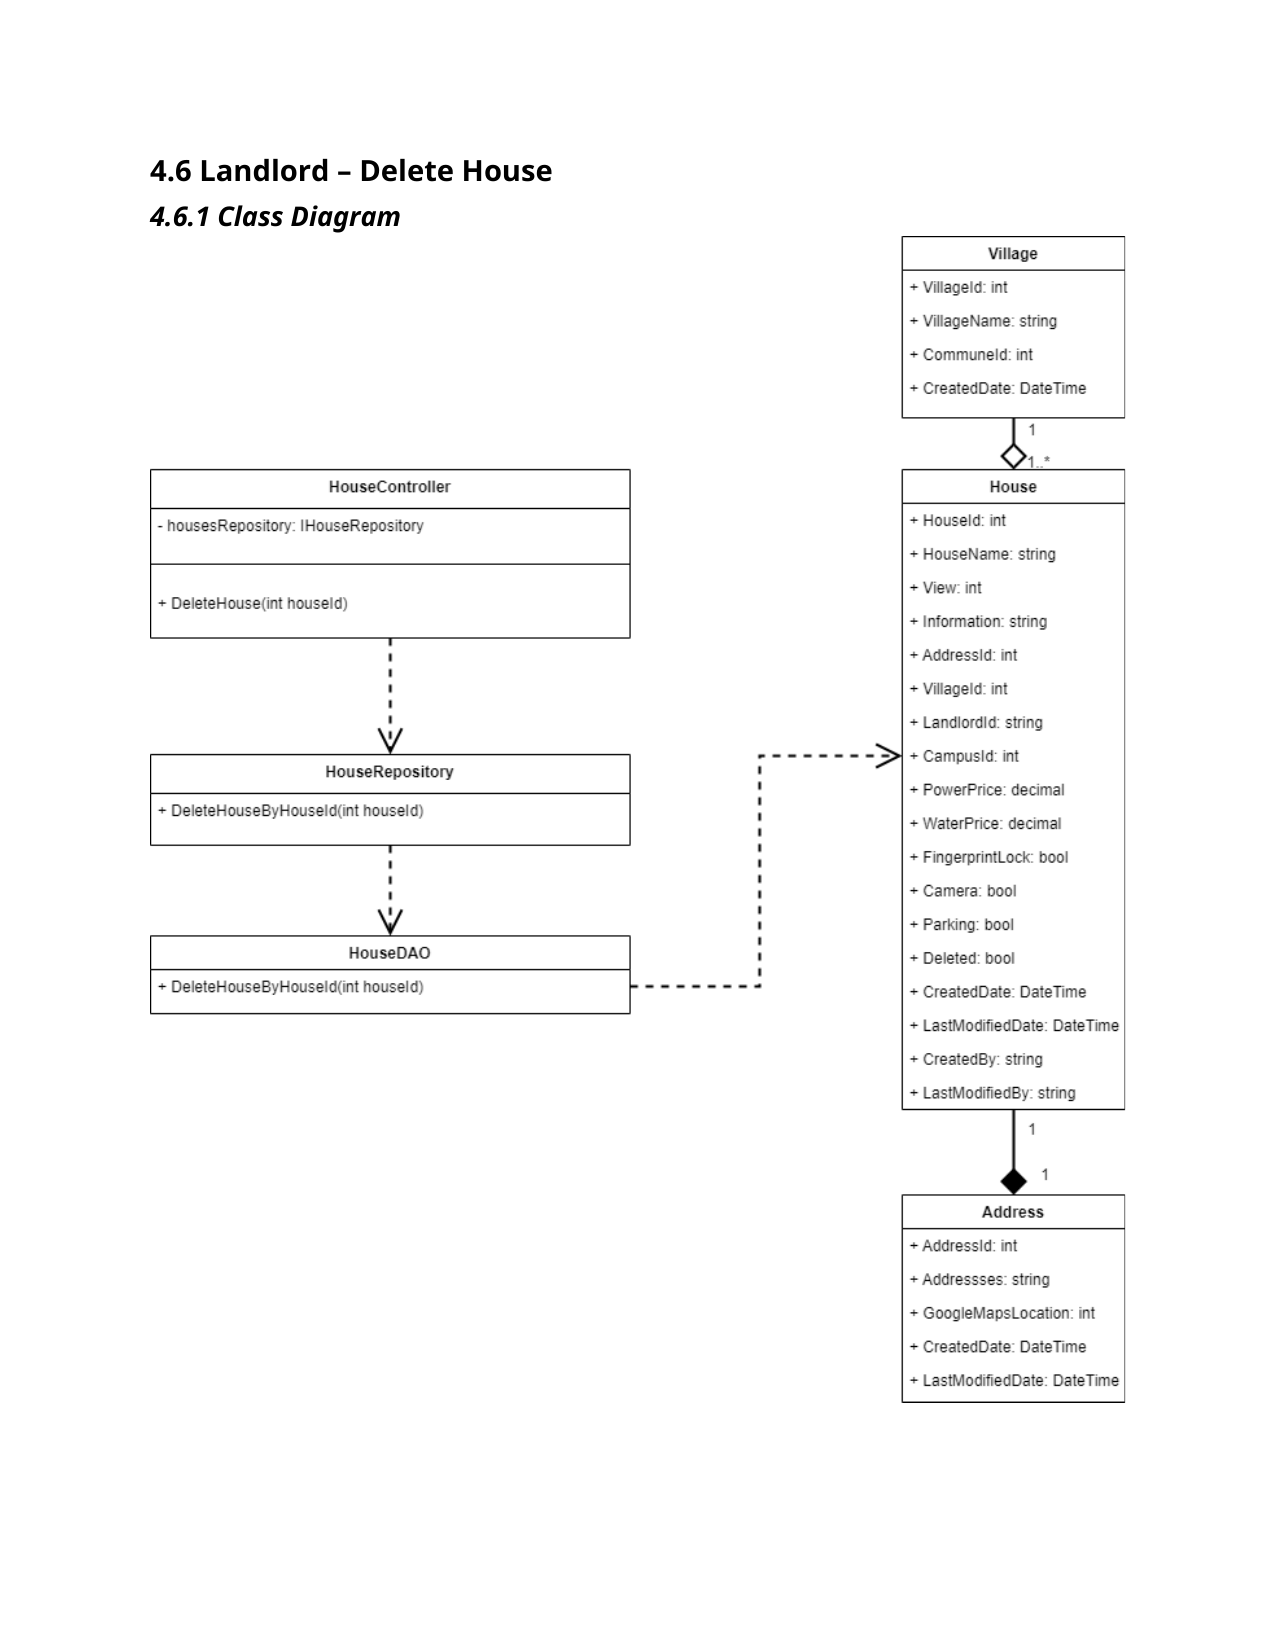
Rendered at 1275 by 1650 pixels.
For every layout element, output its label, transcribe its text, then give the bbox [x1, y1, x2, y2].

subtitle 4.6.1 Class Diagram [150, 197, 1125, 234]
picture [150, 236, 1125, 1403]
subtitle 4.6 Landlord – Delete House [150, 150, 1125, 190]
